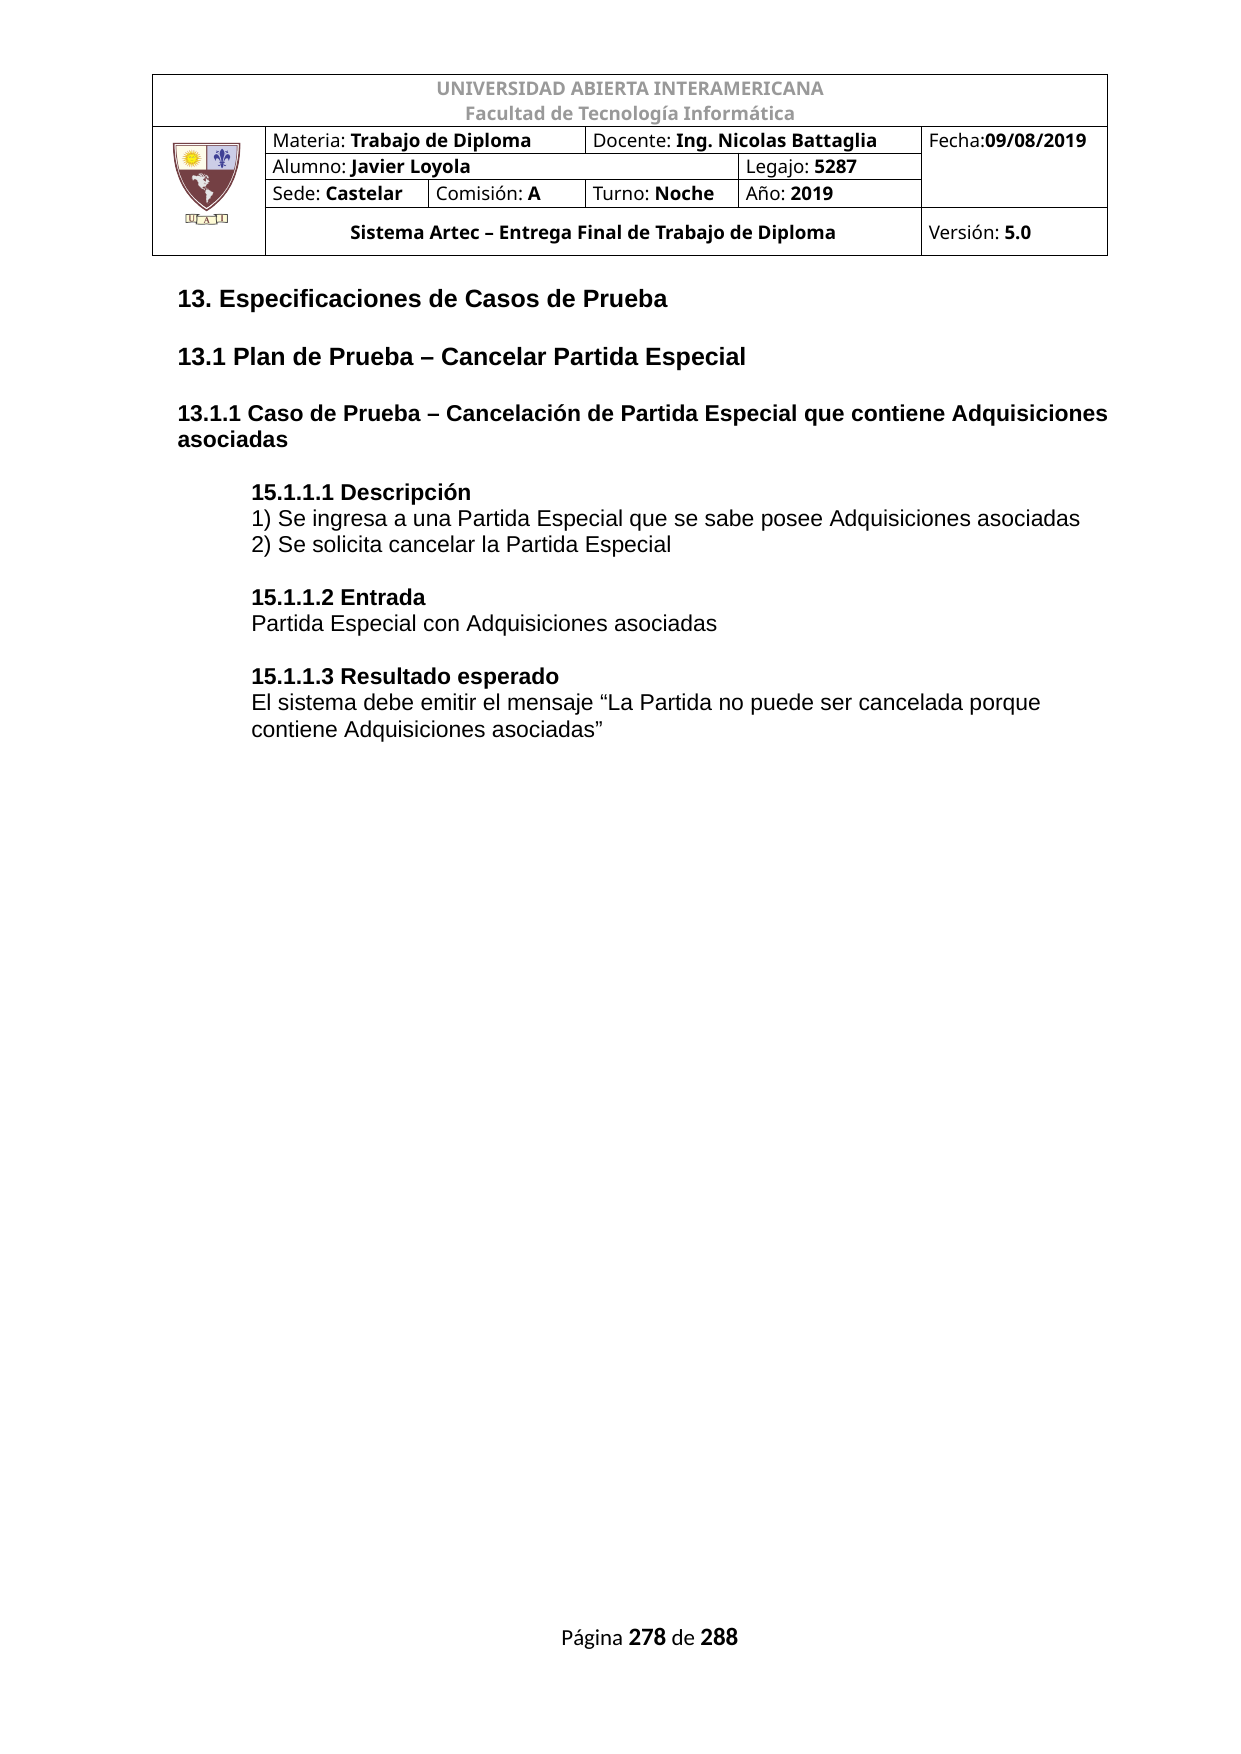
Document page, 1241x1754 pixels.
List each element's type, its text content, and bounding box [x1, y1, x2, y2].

text Partida Especial con Adquisiciones asociadas [251, 610, 1122, 637]
text 15.1.1.1 Descripción [177, 478, 1122, 505]
text 13. Especificaciones de Casos de Prueba [177, 284, 1122, 313]
picture [157, 136, 257, 228]
text 13.1 Plan de Prueba – Cancelar Partida Especial [177, 342, 1122, 371]
text 15.1.1.3 Resultado esperado [251, 663, 1122, 689]
text 2) Se solicita cancelar la Partida Especial [251, 531, 1122, 558]
text 1) Se ingresa a una Partida Especial que se sabe posee Adquisiciones asociadas [251, 505, 1122, 531]
text El sistema debe emitir el mensaje “La Partida no puede ser cancelada porque contiene Adquisiciones asociadas” [251, 689, 1122, 742]
text 13.1.1 Caso de Prueba – Cancelación de Partida Especial que contiene Adquisiciones asociadas [177, 399, 1122, 452]
text 15.1.1.2 Entrada [251, 584, 1122, 610]
